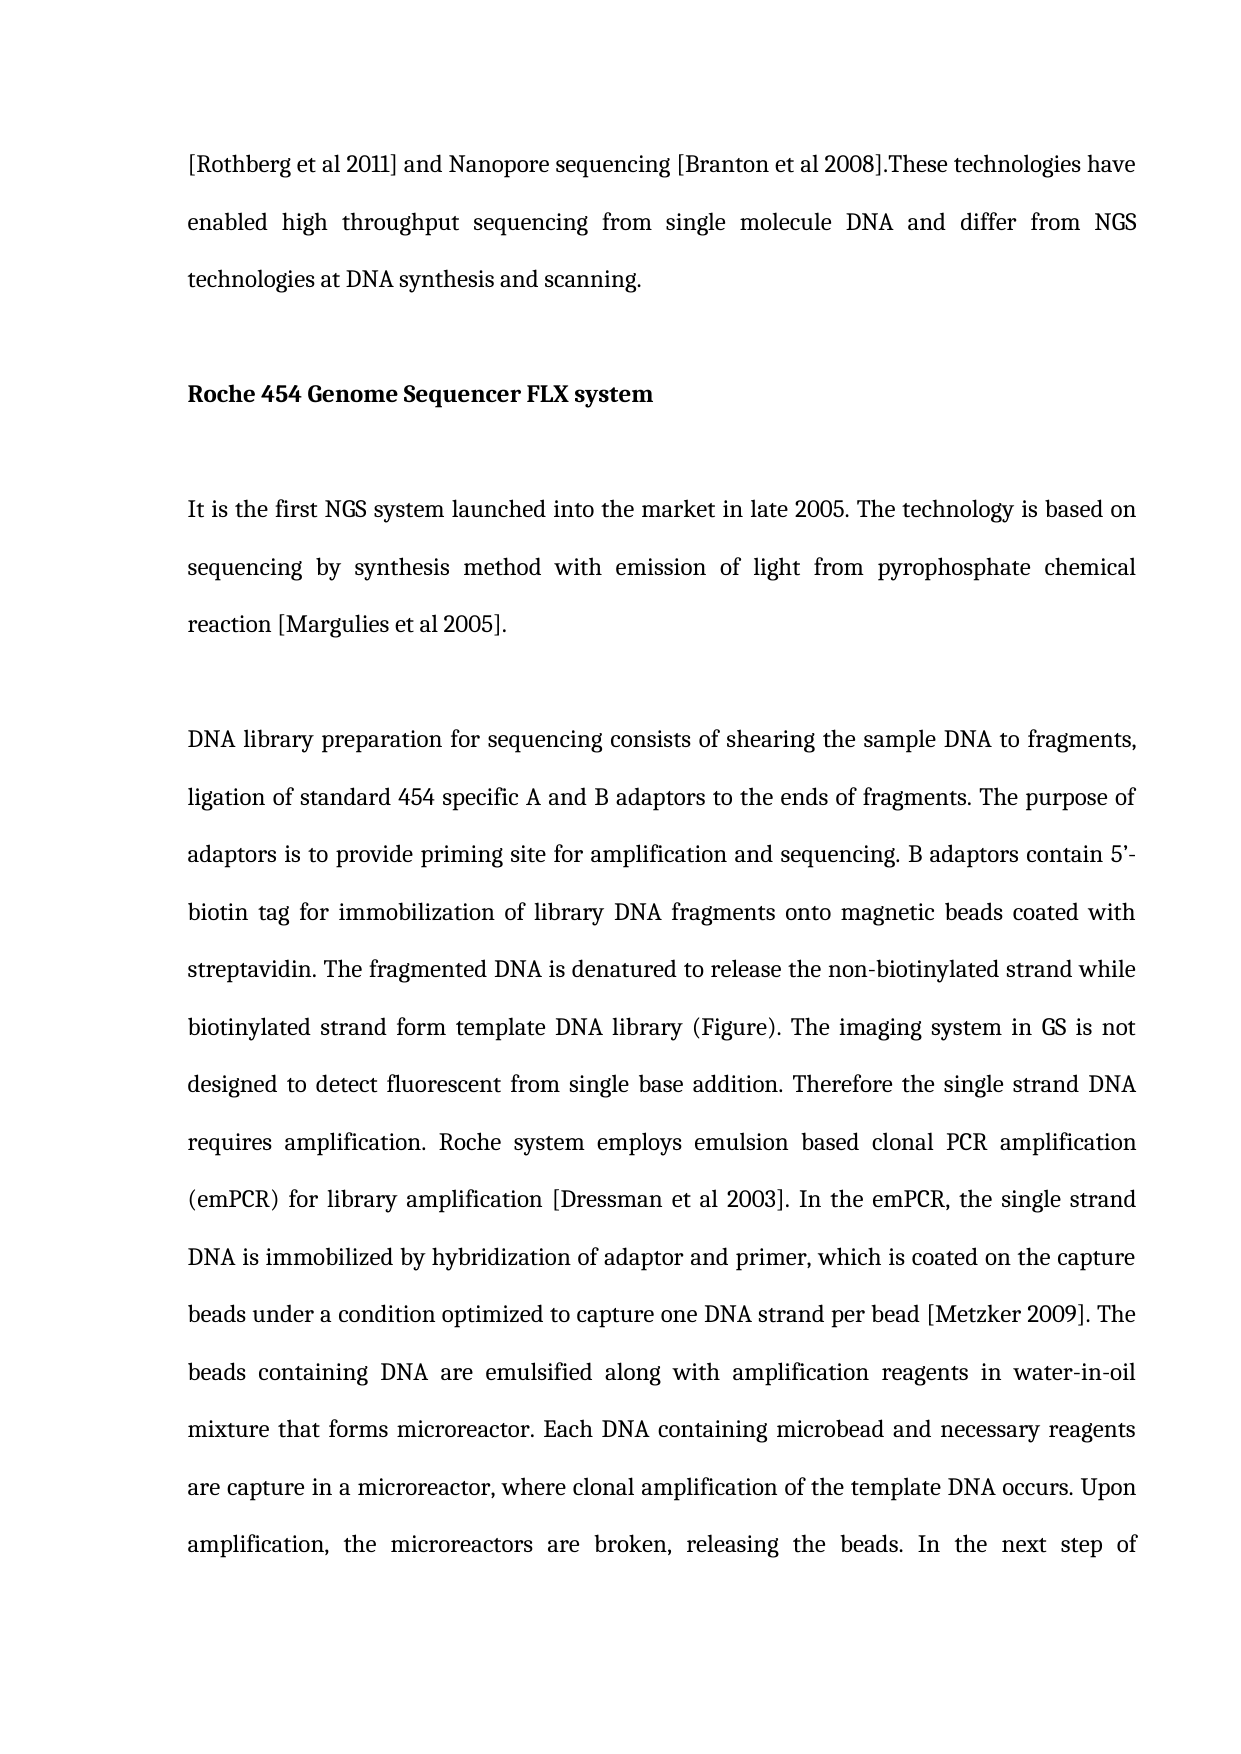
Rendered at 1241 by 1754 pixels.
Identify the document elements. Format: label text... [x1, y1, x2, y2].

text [187, 150, 1138, 294]
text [187, 725, 1138, 1559]
text It is the first NGS system launched into the market in late 2005. The technology is based on sequencing by synthesis method with emission of light from pyrophosphate chemical reaction [Margulies et al 2005]. [187, 495, 1138, 639]
text Roche 454 Genome Sequencer FLX system [187, 380, 1138, 409]
